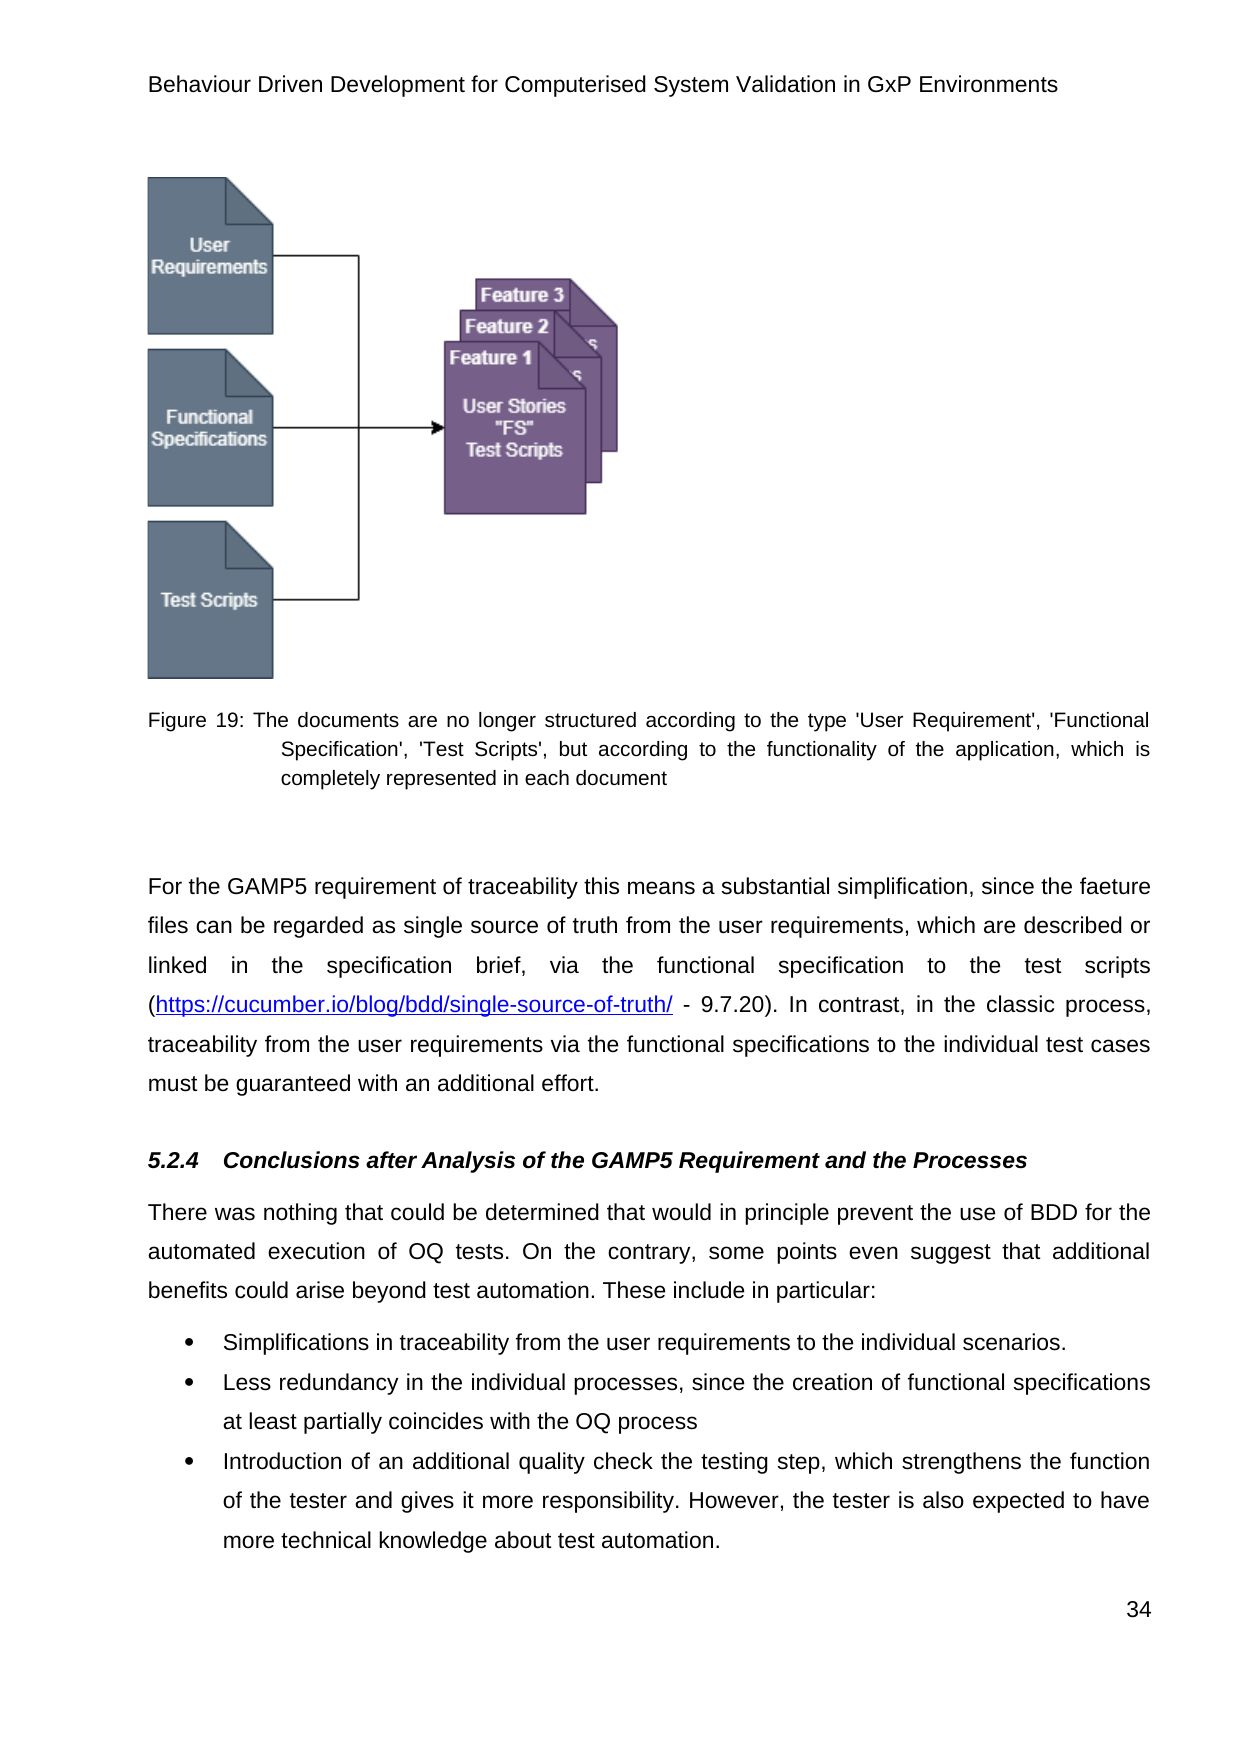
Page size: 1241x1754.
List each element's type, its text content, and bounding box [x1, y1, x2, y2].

list Less redundancy in the individual processes, since the creation of functional specifications at least partially coincides with the OQ process [185, 1369, 1152, 1435]
picture [147, 177, 618, 679]
text There was nothing that could be determined that would in principle prevent the use of BDD for the automated execution of OQ tests. On the contrary, some points even suggest that additional benefits could arise beyond test automation. These include in particular: [148, 1198, 1152, 1304]
text For the GAMP5 requirement of traceability this means a substantial simplification, since the faeture files can be regarded as single source of truth from the user requirements, which are described or linked in the specification brief, via the functional specification to the test scripts (https://cucumber.io/blog/bdd/single-source-of-truth/ - 9.7.20). In contrast, in the classic process, traceability from the user requirements via the functional specifications to the individual test cases must be guaranteed with an additional effort. [148, 873, 1152, 1096]
subtitle Conclusions after Analysis of the GAMP5 Requirement and the Processes [148, 1147, 1152, 1173]
list Simplifications in traceability from the user requirements to the individual scenarios. [185, 1329, 1152, 1356]
text Figure 19: The documents are no longer structured according to the type 'User Requirement', 'Functional Specification', 'Test Scripts', but according to the functionality of the application, which is completely represented in each document [148, 704, 1152, 792]
list Introduction of an additional quality check the testing step, which strengthens the function of the tester and gives it more responsibility. However, the tester is also expected to have more technical knowledge about test automation. [185, 1448, 1152, 1553]
